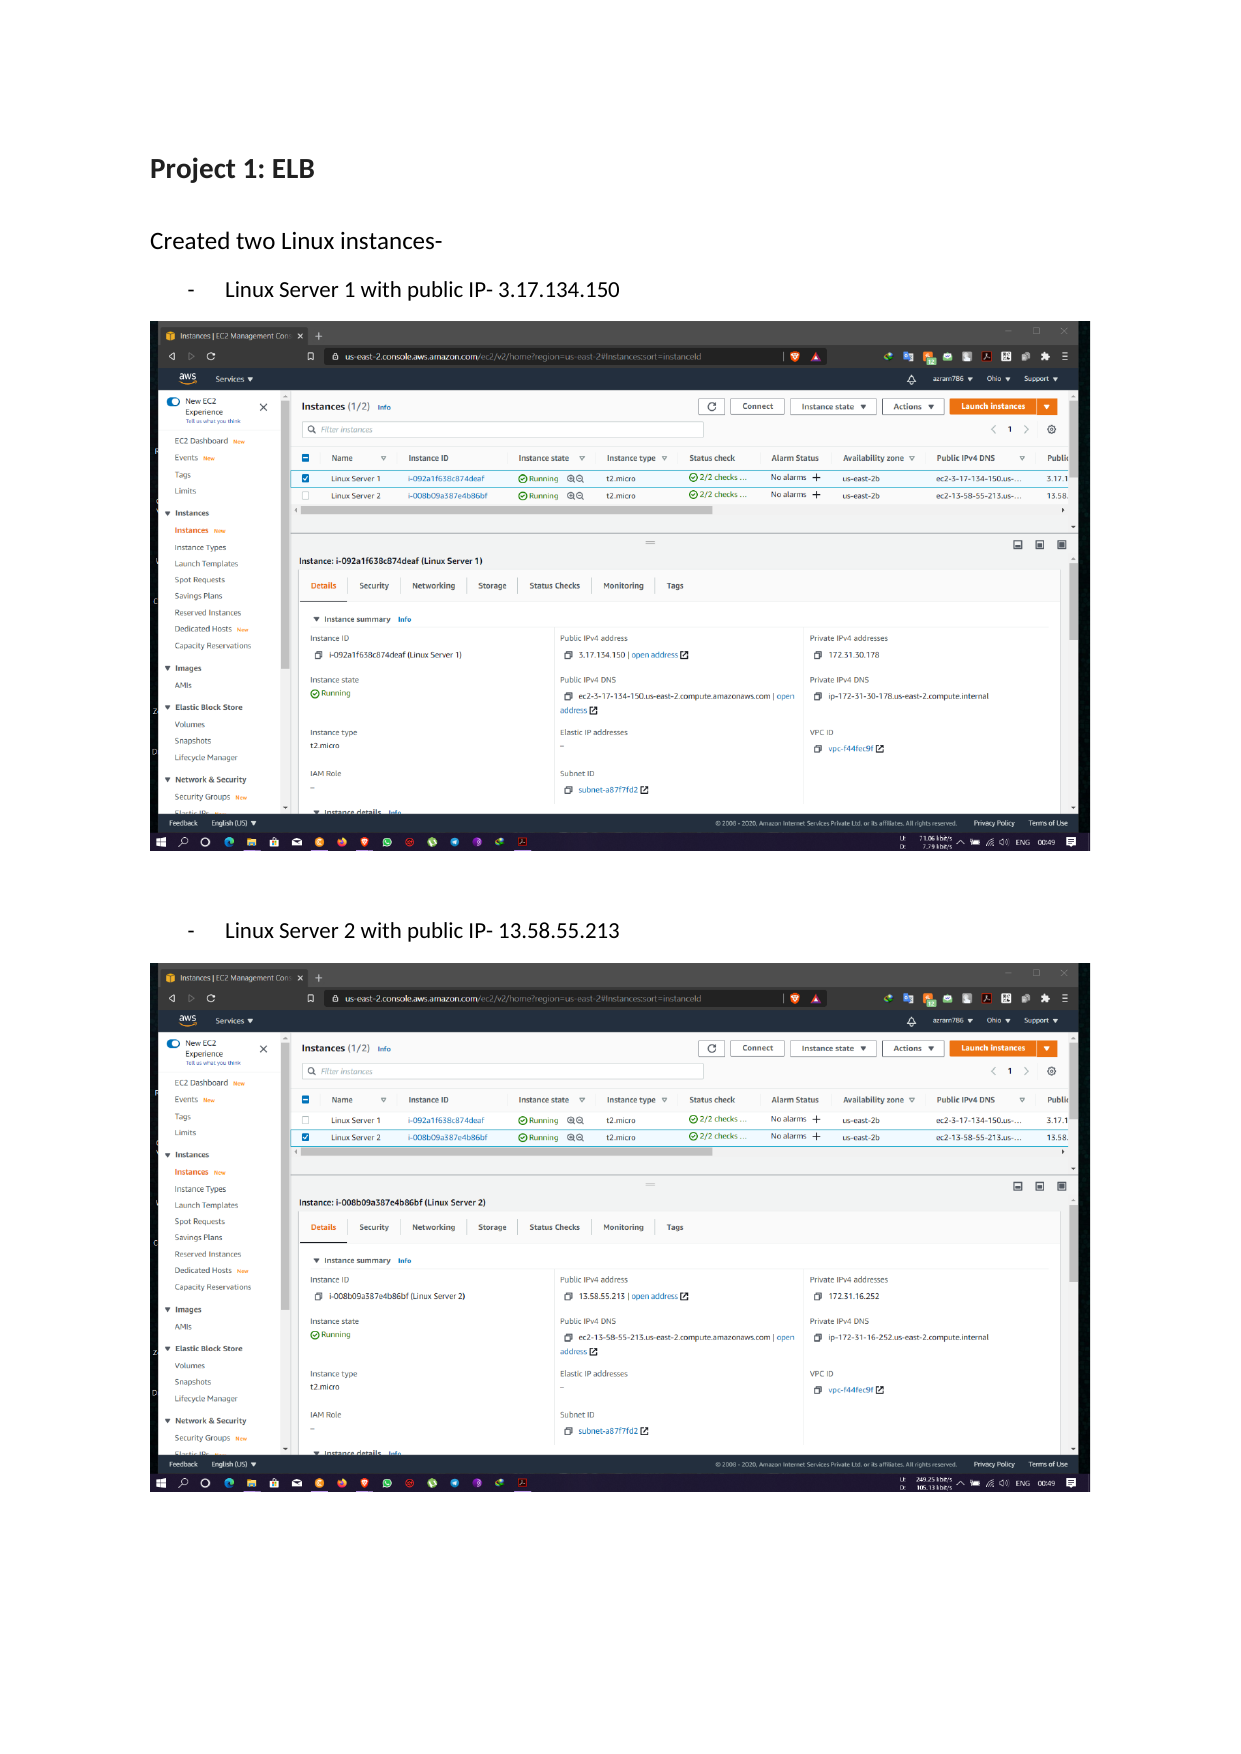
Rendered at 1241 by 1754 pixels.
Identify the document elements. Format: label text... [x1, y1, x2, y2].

text Project 1: ELB [150, 150, 1090, 186]
picture [150, 963, 1091, 1492]
text Created two Linux instances- [150, 225, 1090, 256]
picture [150, 321, 1091, 851]
list Linux Server 1 with public IP- 3.17.134.150 [187, 275, 1090, 303]
list Linux Server 2 with public IP- 13.58.55.213 [187, 916, 1090, 944]
